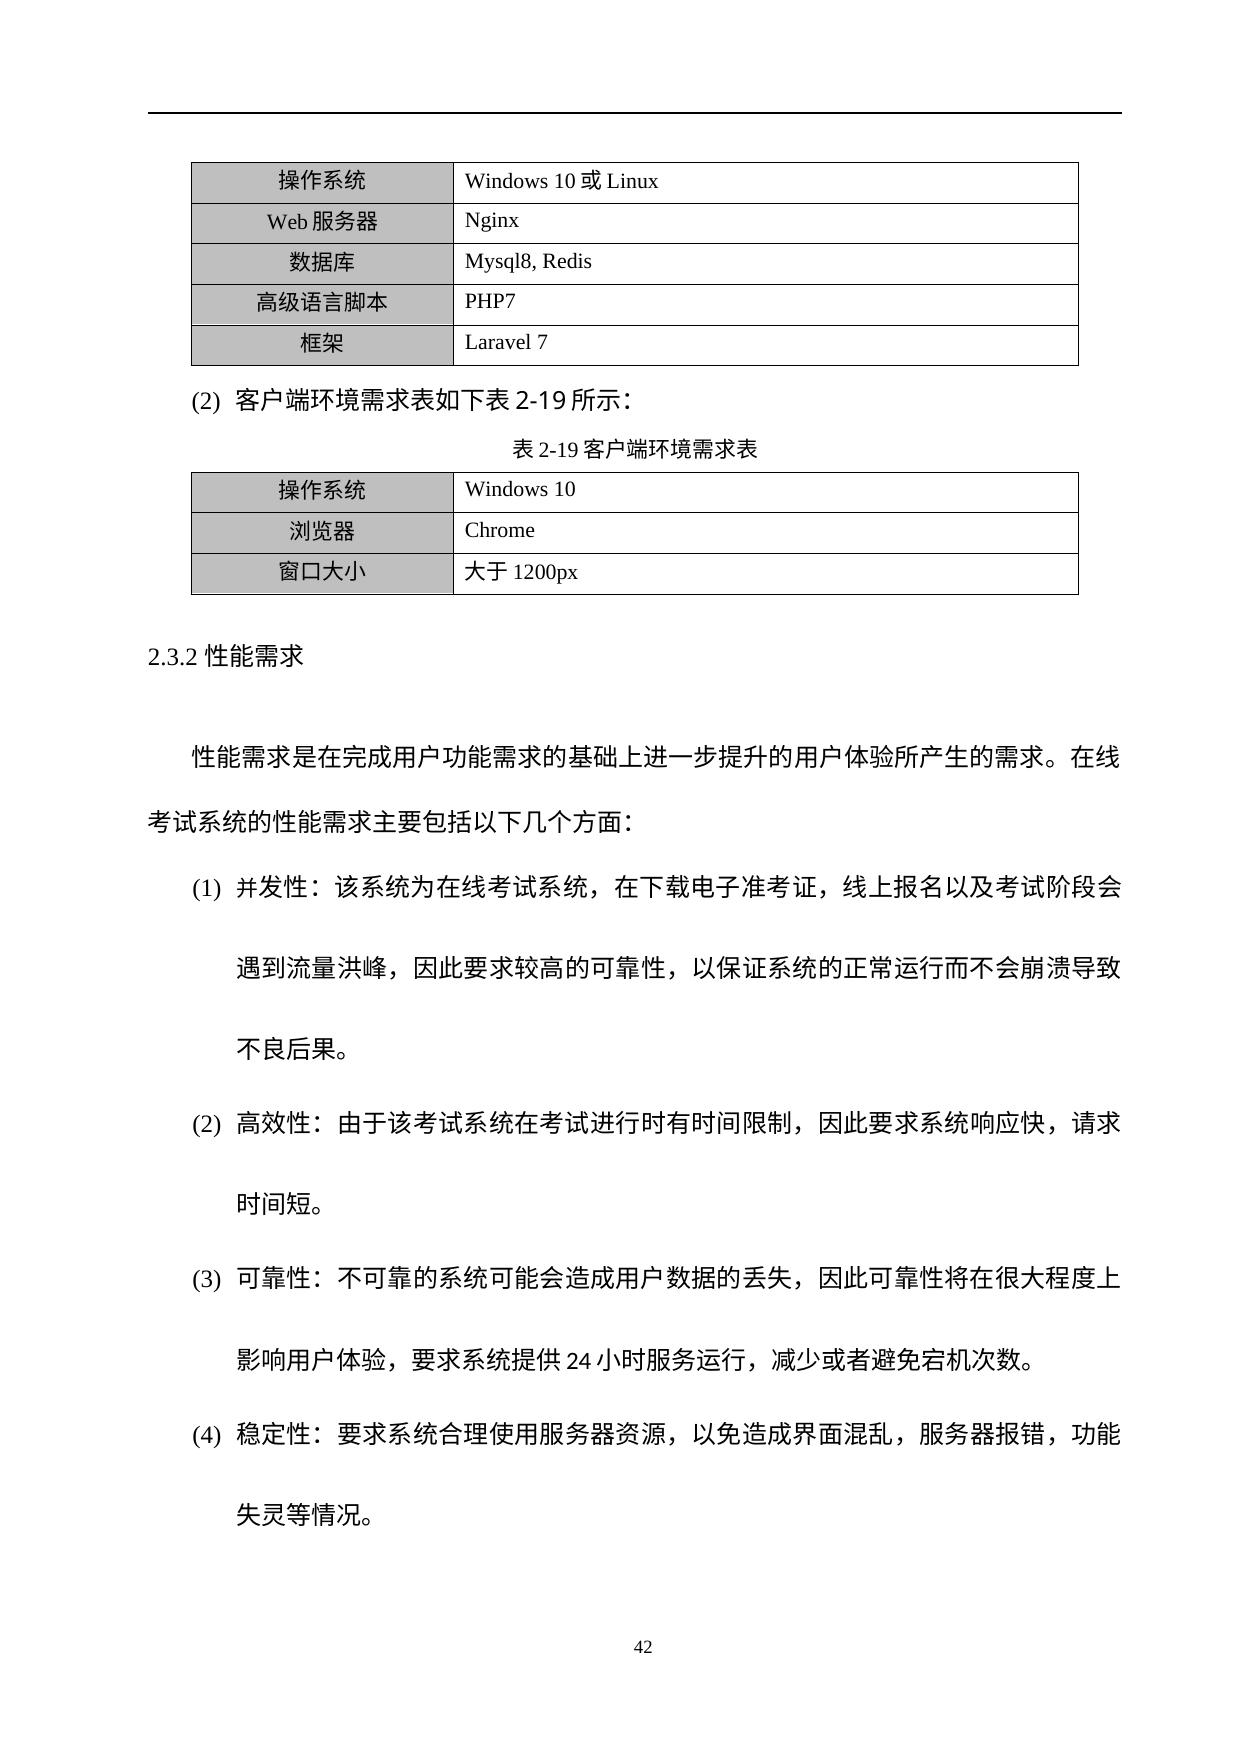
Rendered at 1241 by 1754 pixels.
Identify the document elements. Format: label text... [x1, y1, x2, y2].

table_cell 数据库 [192, 244, 453, 284]
table_header Windows 10 [454, 473, 1078, 512]
text 性能需求是在完成用户功能需求的基础上进一步提升的用户体验所产生的需求。在线考试系统的性能需求主要包括以下几个方面： [148, 723, 1122, 853]
table_cell Nginx [454, 204, 1078, 243]
table_cell 高级语言脚本 [192, 285, 453, 324]
list 高效性：由于该考试系统在考试进行时有时间限制，因此要求系统响应快，请求时间短。 [192, 1089, 1122, 1236]
list 并发性：该系统为在线考试系统，在下载电子准考证，线上报名以及考试阶段会遇到流量洪峰，因此要求较高的可靠性，以保证系统的正常运行而不会崩溃导致不良后果。 [192, 853, 1122, 1080]
table_cell 框架 [192, 326, 453, 365]
table_header 操作系统 [192, 163, 453, 203]
table_cell 浏览器 [192, 513, 453, 553]
table_cell Web服务器 [192, 204, 453, 243]
table_header Windows 10或Linux [454, 163, 1078, 203]
subtitle 2.3.2 性能需求 [148, 622, 1122, 687]
text 表2-19客户端环境需求表 [148, 431, 1122, 464]
list 稳定性：要求系统合理使用服务器资源，以免造成界面混乱，服务器报错，功能失灵等情况。 [192, 1400, 1122, 1546]
table_cell PHP7 [454, 285, 1078, 324]
list 可靠性：不可靠的系统可能会造成用户数据的丢失，因此可靠性将在很大程度上影响用户体验，要求系统提供24小时服务运行，减少或者避免宕机次数。 [192, 1244, 1122, 1391]
table_cell 窗口大小 [192, 554, 453, 593]
table_cell Chrome [454, 513, 1078, 553]
table_cell 大于1200px [454, 554, 1078, 593]
table_cell Laravel 7 [454, 326, 1078, 365]
table_cell Mysql8, Redis [454, 244, 1078, 284]
list 客户端环境需求表如下表2-19所示： [191, 366, 1122, 431]
table_header 操作系统 [192, 473, 453, 512]
